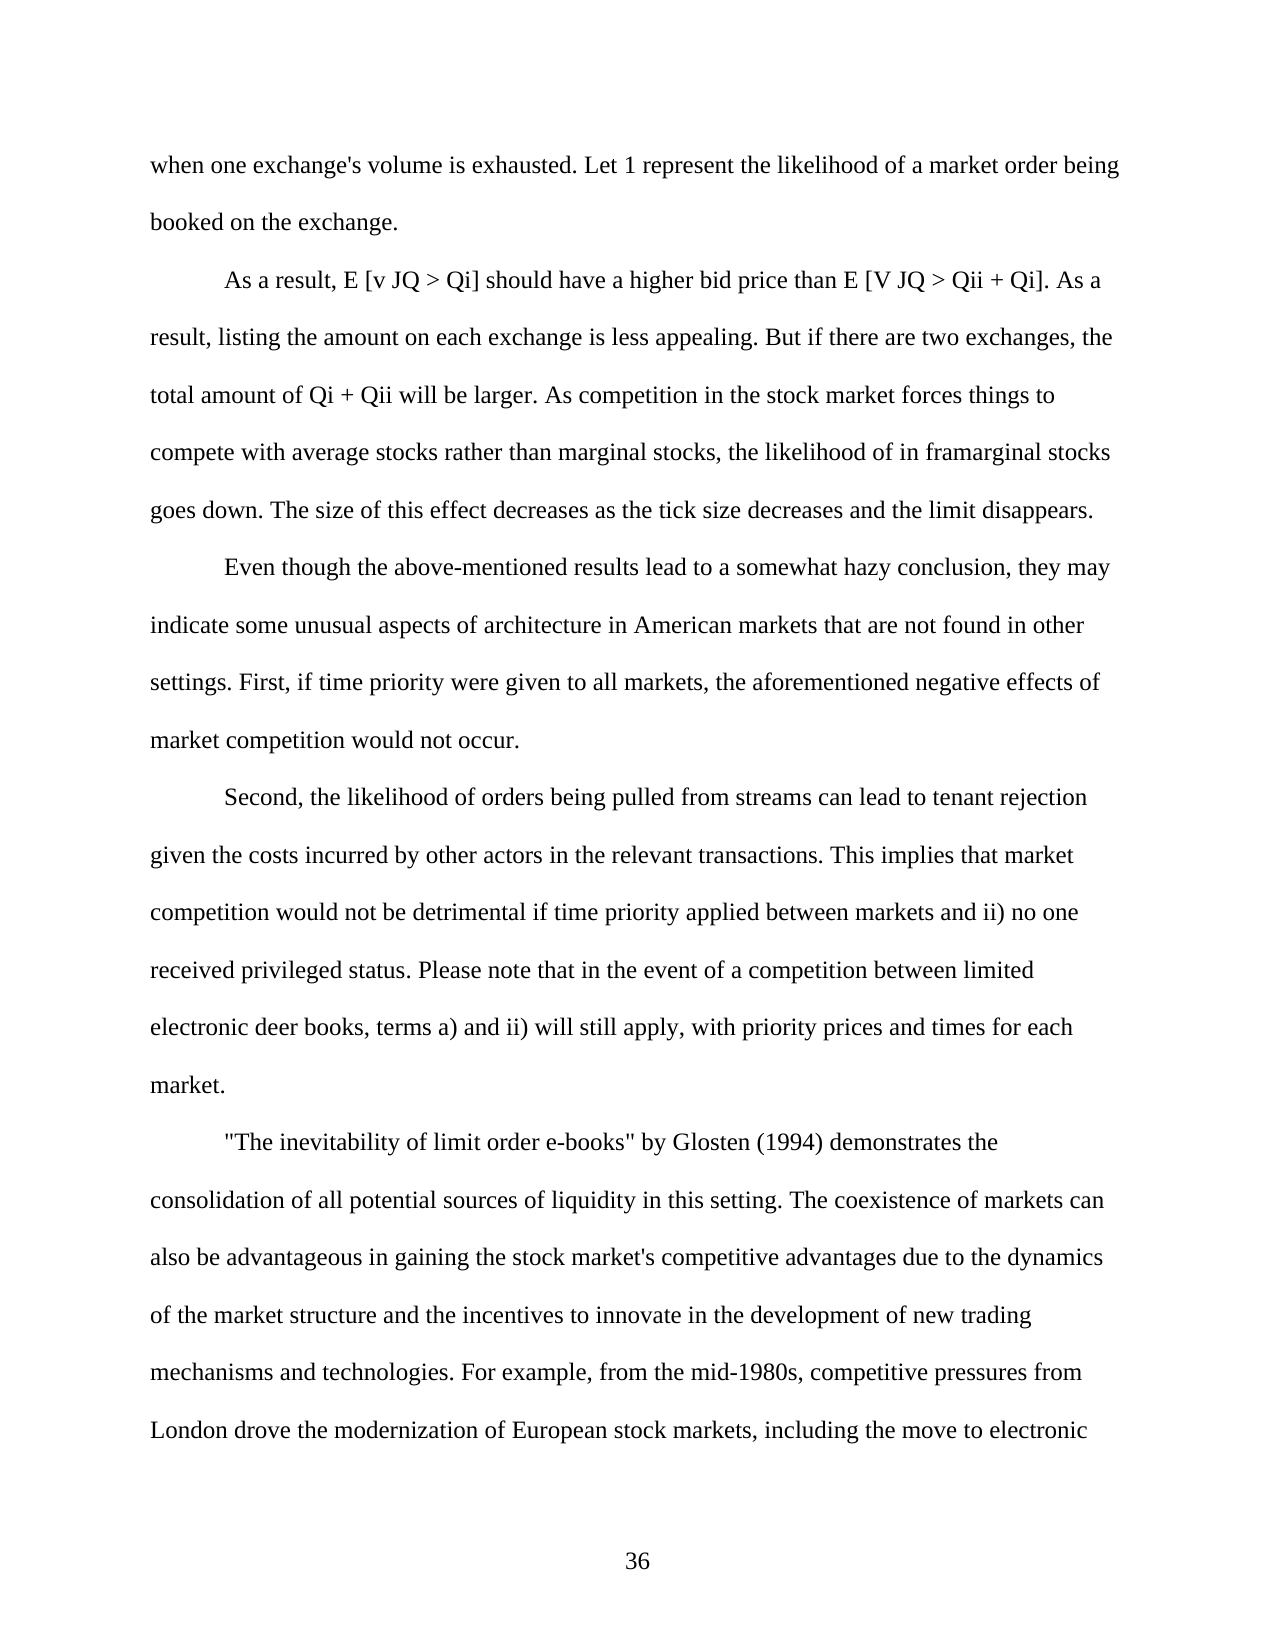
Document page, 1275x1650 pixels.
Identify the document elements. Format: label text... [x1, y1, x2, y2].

text As a result, E [v JQ > Qi] should have a higher bid price than E [V JQ > Qii + Qi]. As a result, listing the amount on each exchange is less appealing. But if there are two exchanges, the total amount of Qi + Qii will be larger. As competition in the stock market forces things to compete with average stocks rather than marginal stocks, the likelihood of in framarginal stocks goes down. The size of this effect decreases as the tick size decreases and the limit disappears. [150, 265, 1125, 524]
text Even though the above-mentioned results lead to a somewhat hazy conclusion, they may indicate some unusual aspects of architecture in American markets that are not found in other settings. First, if time priority were given to all markets, the aforementioned negative effects of market competition would not occur. [150, 552, 1125, 754]
text Second, the likelihood of orders being pulled from streams can lead to tenant rejection given the costs incurred by other actors in the relevant transactions. This implies that market competition would not be detrimental if time priority applied between markets and ii) no one received privileged status. Please note that in the event of a competition between limited electronic deer books, terms a) and ii) will still apply, with priority prices and times for each market. [150, 782, 1125, 1099]
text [150, 1127, 1125, 1444]
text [150, 150, 1125, 236]
